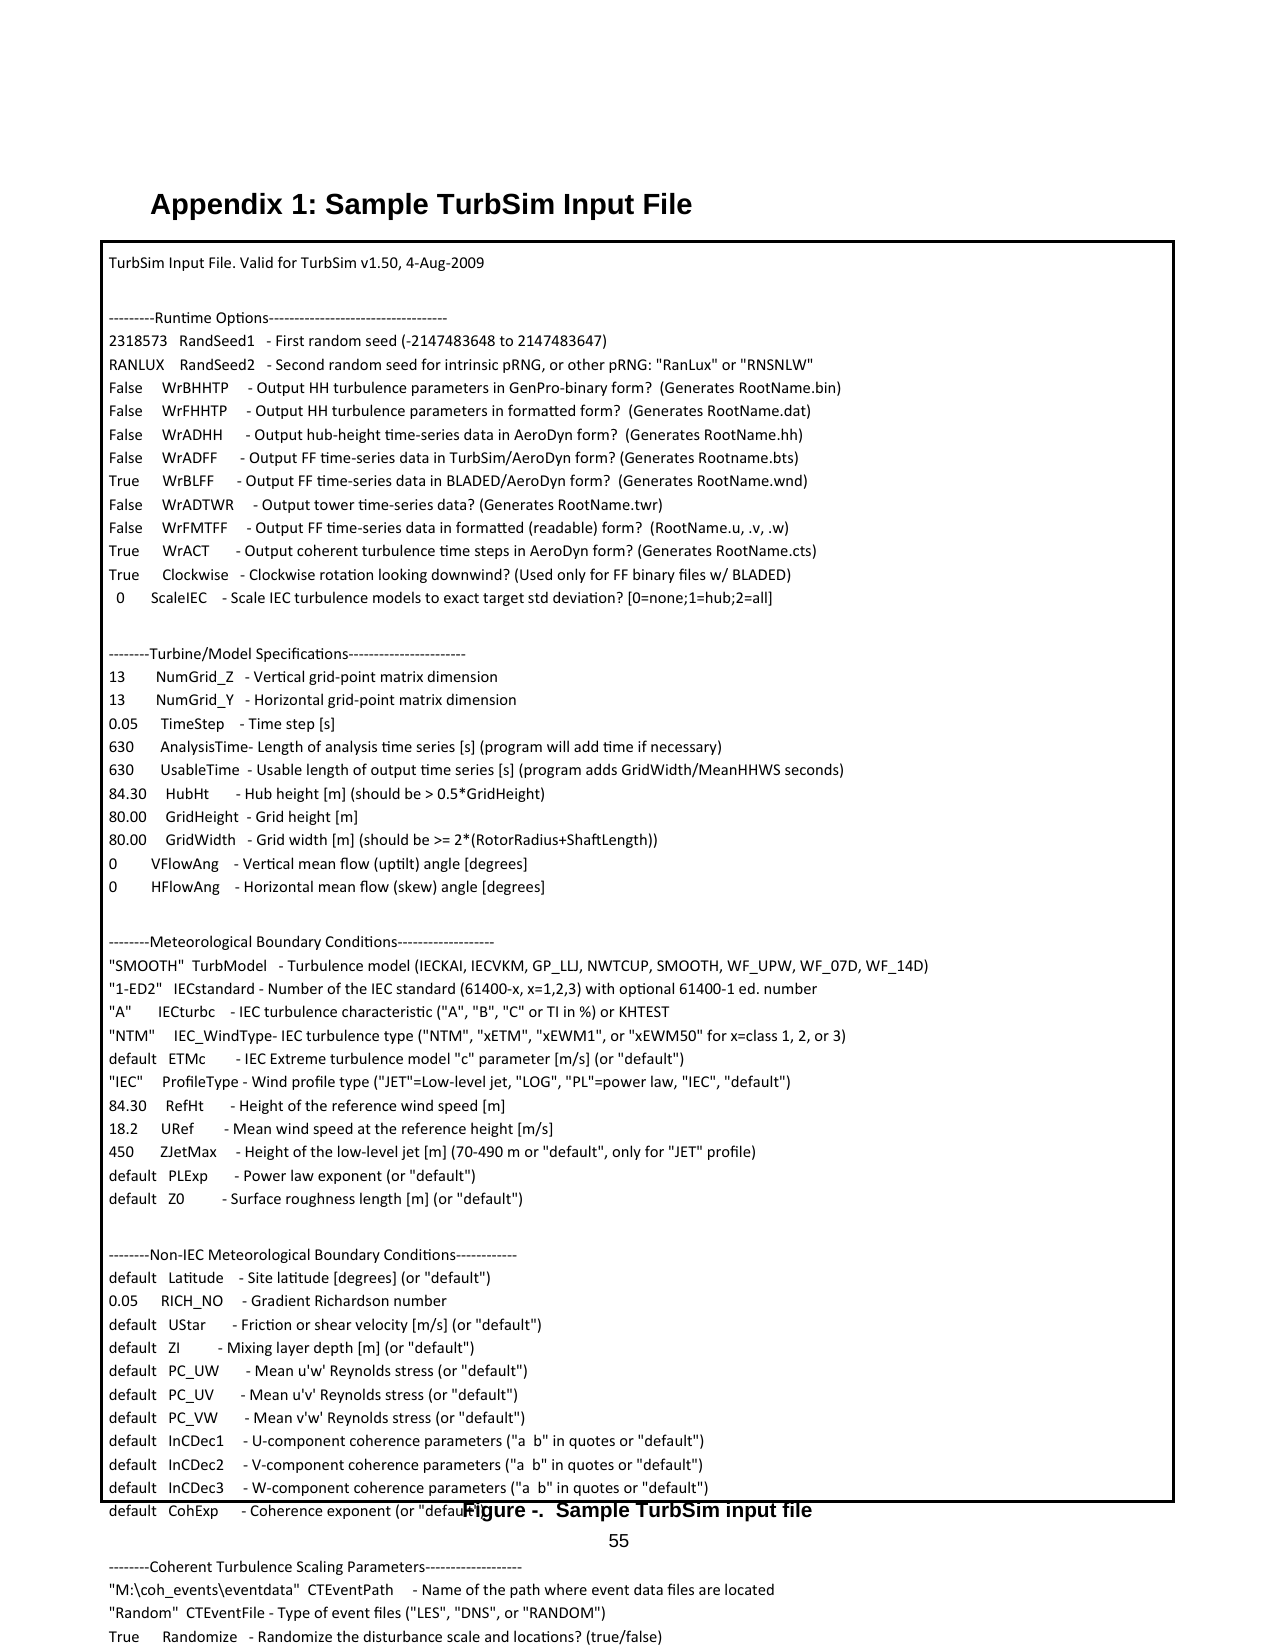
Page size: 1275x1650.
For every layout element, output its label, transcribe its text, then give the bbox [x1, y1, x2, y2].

text Appendix A: Sample TurbSim Input File [150, 187, 1125, 220]
